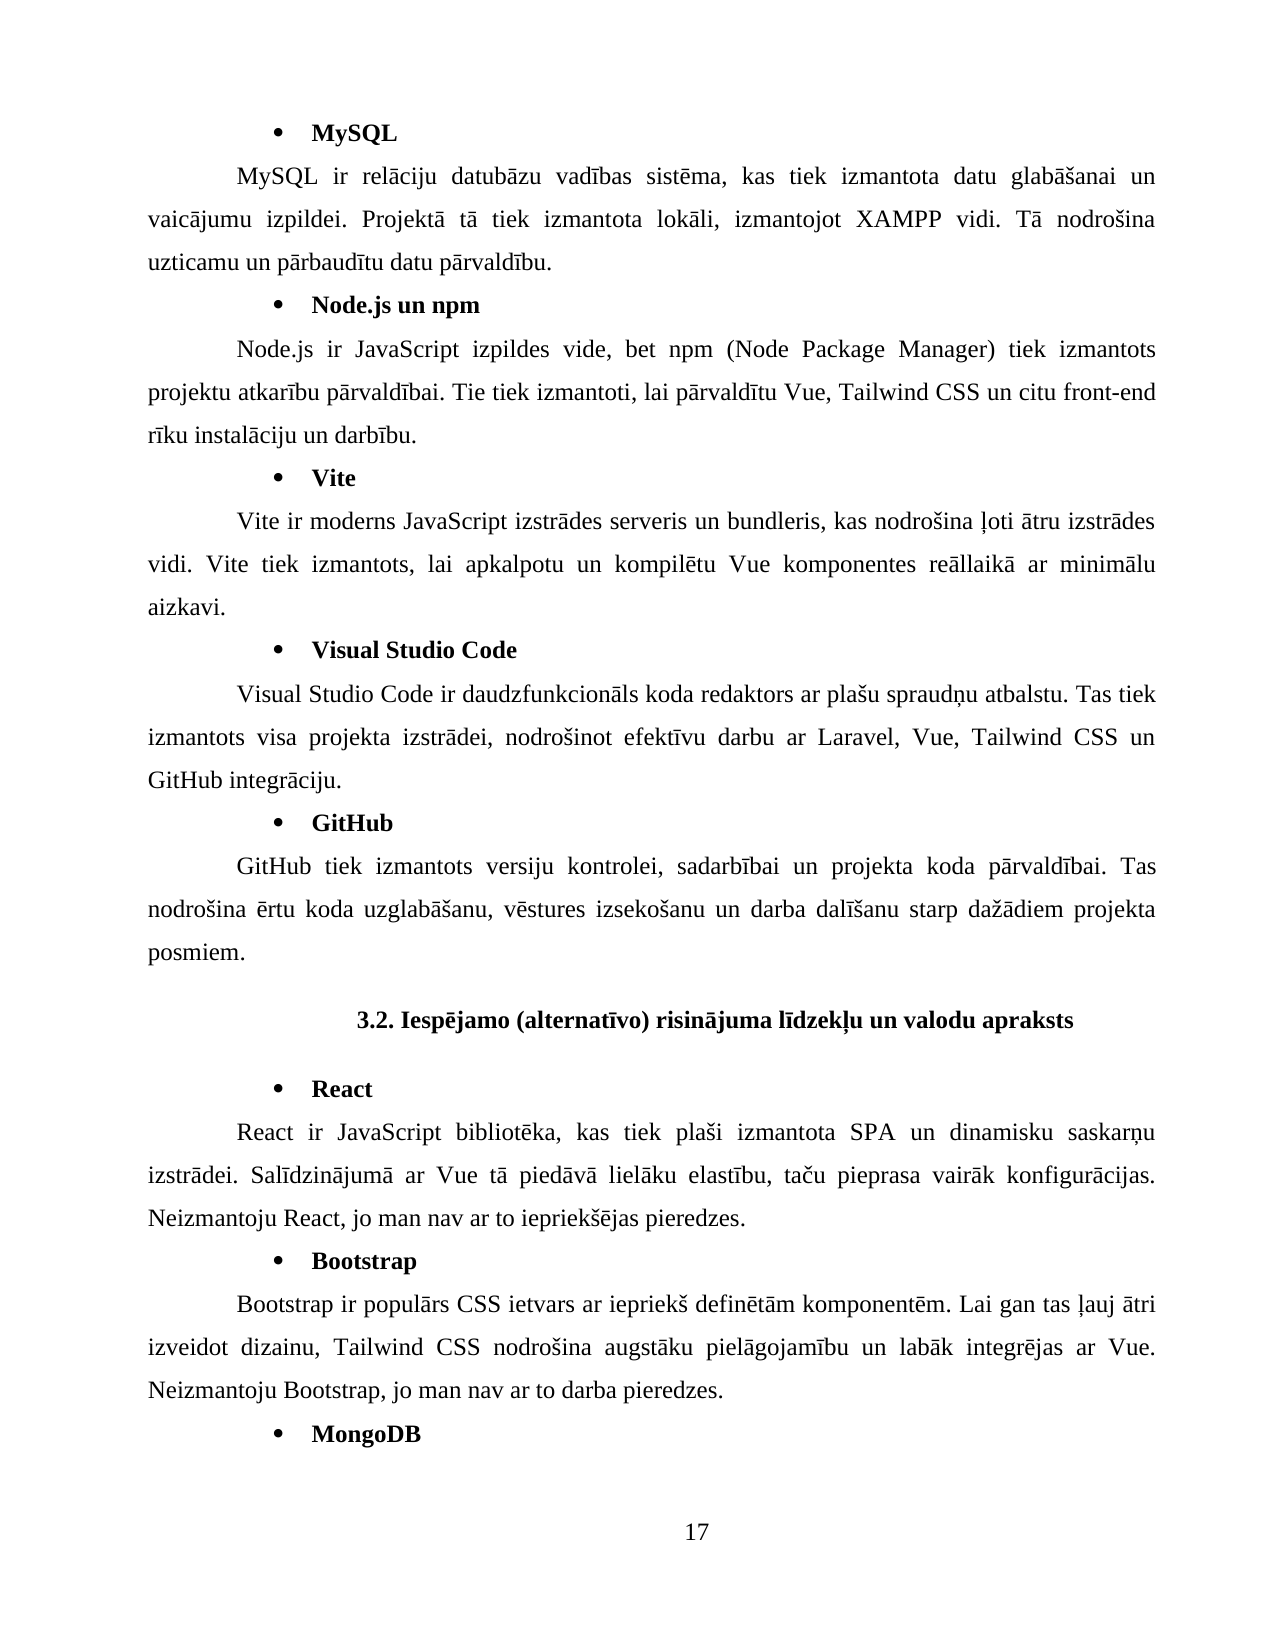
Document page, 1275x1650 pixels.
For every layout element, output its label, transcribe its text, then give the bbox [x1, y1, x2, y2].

text Bootstrap ir populārs CSS ietvars ar iepriekš definētām komponentēm. Lai gan tas ļauj ātri izveidot dizainu, Tailwind CSS nodrošina augstāku pielāgojamību un labāk integrējas ar Vue. Neizmantoju Bootstrap, jo man nav ar to darba pieredzes. [148, 1289, 1157, 1404]
list GitHub [274, 808, 1157, 837]
text Node.js ir JavaScript izpildes vide, bet npm (Node Package Manager) tiek izmantots projektu atkarību pārvaldībai. Tie tiek izmantoti, lai pārvaldītu Vue, Tailwind CSS un citu front-end rīku instalāciju un darbību. [148, 334, 1157, 449]
list MySQL [274, 118, 1157, 147]
text Visual Studio Code ir daudzfunkcionāls koda redaktors ar plašu spraudņu atbalstu. Tas tiek izmantots visa projekta izstrādei, nodrošinot efektīvu darbu ar Laravel, Vue, Tailwind CSS un GitHub integrāciju. [148, 679, 1157, 794]
text Vite ir moderns JavaScript izstrādes serveris un bundleris, kas nodrošina ļoti ātru izstrādes vidi. Vite tiek izmantots, lai apkalpotu un kompilētu Vue komponentes reāllaikā ar minimālu aizkavi. [148, 506, 1157, 621]
text GitHub tiek izmantots versiju kontrolei, sadarbībai un projekta koda pārvaldībai. Tas nodrošina ērtu koda uzglabāšanu, vēstures izsekošanu un darba dalīšanu starp dažādiem projekta posmiem. [148, 851, 1157, 966]
list Bootstrap [274, 1246, 1157, 1275]
list Node.js un npm [274, 291, 1157, 319]
list MongoDB [274, 1419, 1157, 1447]
subtitle Iespējamo (alternatīvo) risinājuma līdzekļu un valodu apraksts [274, 1006, 1157, 1034]
list Vite [274, 463, 1157, 492]
text MySQL ir relāciju datubāzu vadības sistēma, kas tiek izmantota datu glabāšanai un vaicājumu izpildei. Projektā tā tiek izmantota lokāli, izmantojot XAMPP vidi. Tā nodrošina uzticamu un pārbaudītu datu pārvaldību. [148, 161, 1157, 276]
list React [274, 1074, 1157, 1102]
text React ir JavaScript bibliotēka, kas tiek plaši izmantota SPA un dinamisku saskarņu izstrādei. Salīdzinājumā ar Vue tā piedāvā lielāku elastību, taču pieprasa vairāk konfigurācijas. Neizmantoju React, jo man nav ar to iepriekšējas pieredzes. [148, 1117, 1157, 1232]
list Visual Studio Code [274, 636, 1157, 664]
